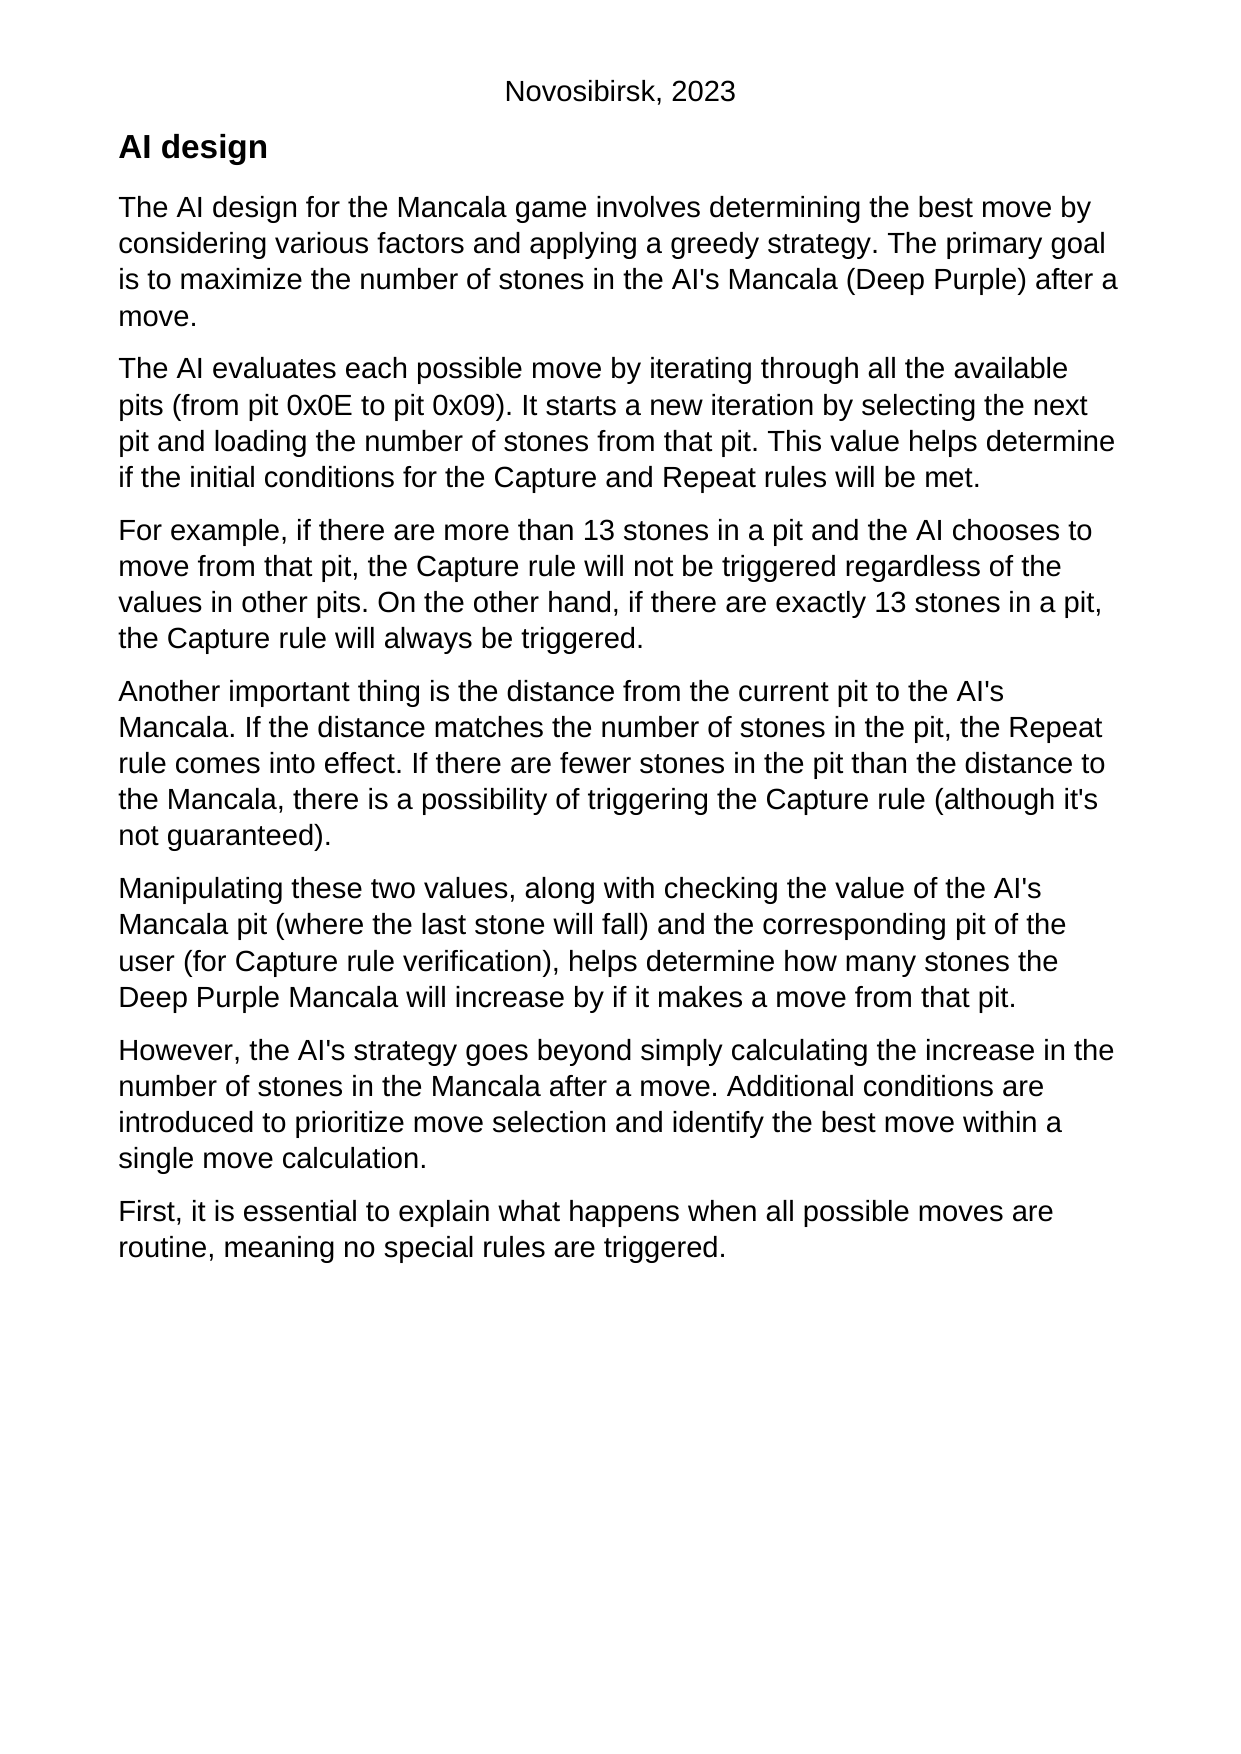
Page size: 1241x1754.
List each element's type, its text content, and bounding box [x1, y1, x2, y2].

subtitle AI design [118, 127, 1122, 165]
text The AI design for the Mancala game involves determining the best move by considering various factors and applying a greedy strategy. The primary goal is to maximize the number of stones in the AI's Mancala (Deep Purple) after a move. [118, 190, 1122, 332]
text Another important thing is the distance from the current pit to the AI's Mancala. If the distance matches the number of stones in the pit, the Repeat rule comes into effect. If there are fewer stones in the pit than the distance to the Mancala, there is a possibility of triggering the Capture rule (although it's not guaranteed). [118, 674, 1122, 852]
text Manipulating these two values, along with checking the value of the AI's Mancala pit (where the last stone will fall) and the corresponding pit of the user (for Capture rule verification), helps determine how many stones the Deep Purple Mancala will increase by if it makes a move from that pit. [118, 871, 1122, 1013]
text First, it is essential to explain what happens when all possible moves are routine, meaning no special rules are triggered. [118, 1194, 1122, 1263]
text For example, if there are more than 13 stones in a pit and the AI chooses to move from that pit, the Capture rule will not be triggered regardless of the values in other pits. On the other hand, if there are exactly 13 stones in a pit, the Capture rule will always be triggered. [118, 513, 1122, 654]
text The AI evaluates each possible move by iterating through all the available pits (from pit 0x0E to pit 0x09). It starts a new iteration by selecting the next pit and loading the number of stones from that pit. This value helps determine if the initial conditions for the Capture and Repeat rules will be met. [118, 351, 1122, 493]
text However, the AI's strategy goes beyond simply calculating the increase in the number of stones in the Mancala after a move. Additional conditions are introduced to prioritize move selection and identify the best move within a single move calculation. [118, 1032, 1122, 1174]
